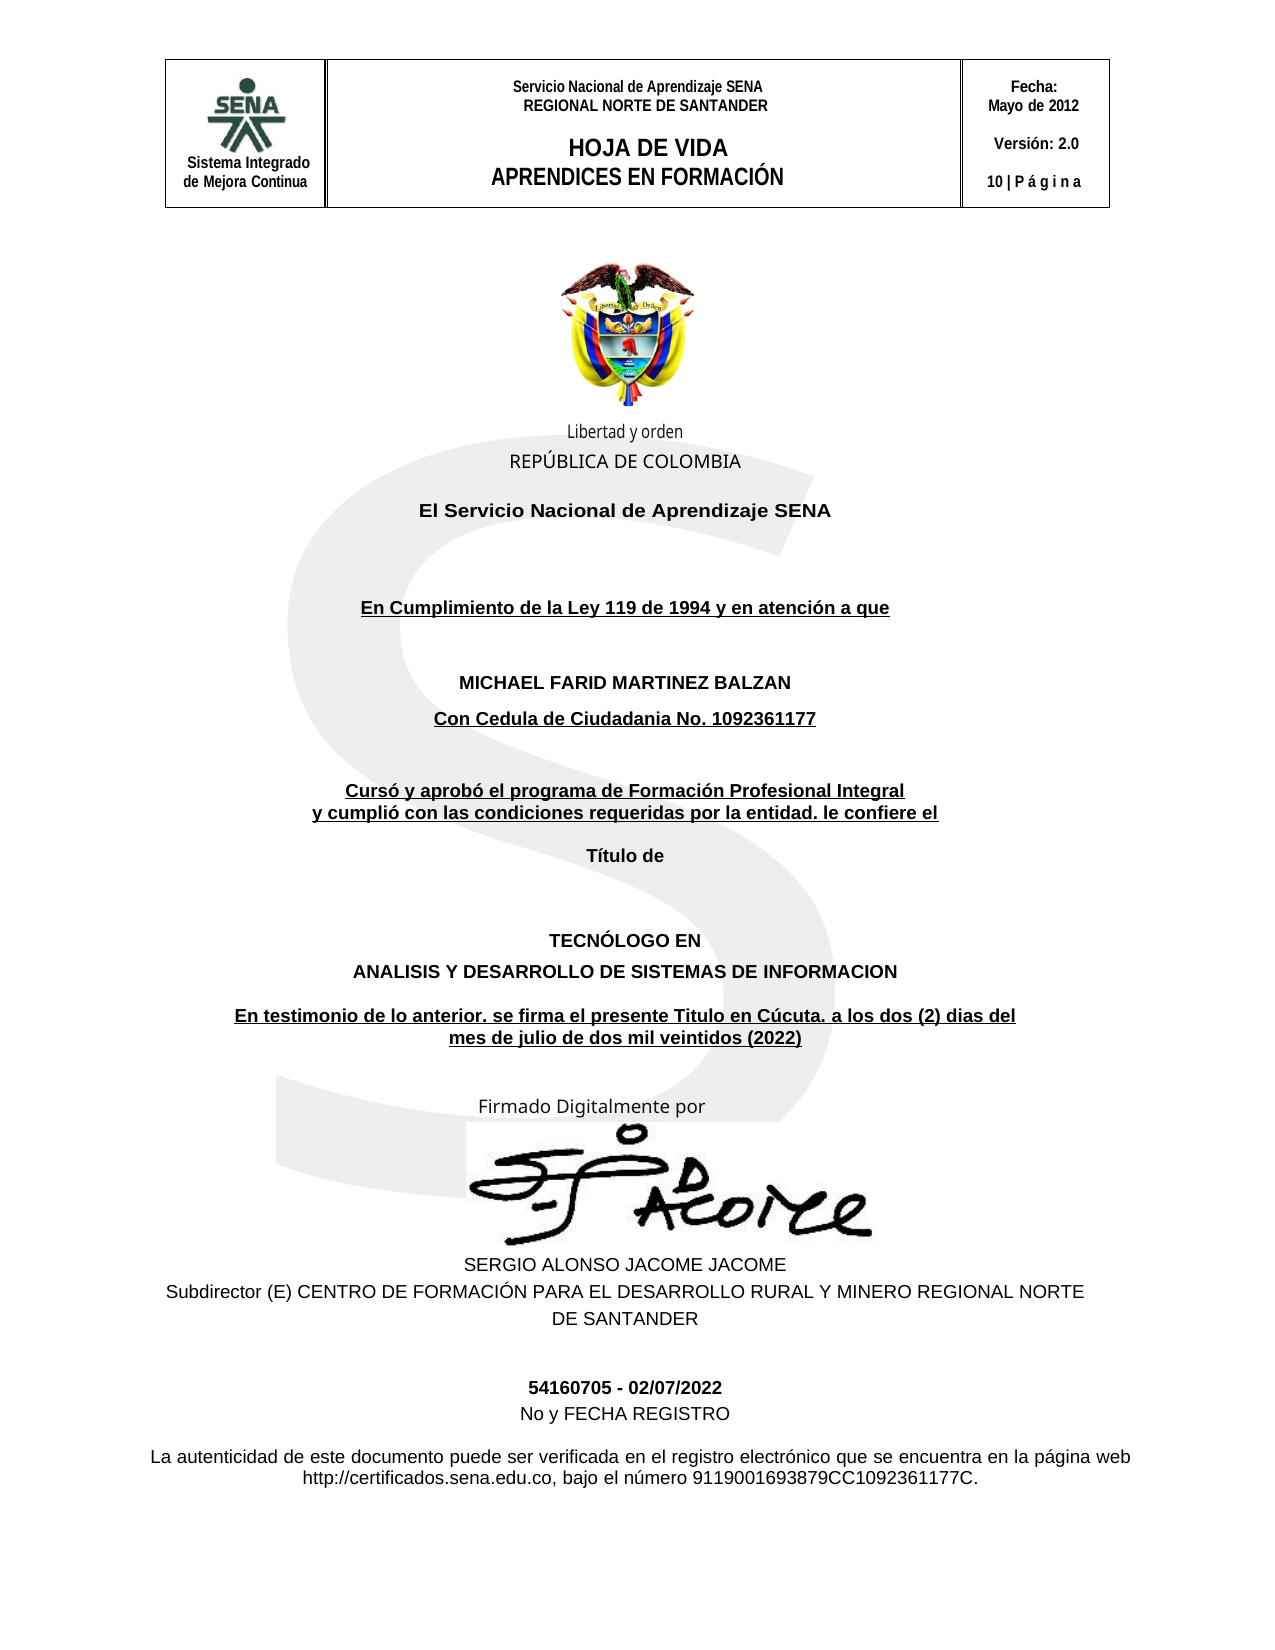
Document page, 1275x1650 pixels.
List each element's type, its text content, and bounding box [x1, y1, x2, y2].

text En Cumplimiento de la Ley 119 de 1994 y en atención a que [9, 597, 1241, 618]
text Firmado Digitalmente por [9, 1093, 1174, 1118]
text No y FECHA REGISTRO [9, 1403, 1241, 1425]
text Cursó y aprobó el programa de Formación Profesional Integral [9, 780, 1241, 801]
text Libertad y orden [9, 418, 1241, 444]
text La autenticidad de este documento puede ser verificada en el registro electrónico que se encuentra en la página web http://certificados.sena.edu.co, bajo el número 9119001693879CC1092361177C. [31, 1447, 1250, 1489]
text TECNÓLOGO EN [9, 929, 1241, 951]
picture [205, 77, 287, 153]
text ANALISIS Y DESARROLLO DE SISTEMAS DE INFORMACION [9, 961, 1241, 982]
text Con Cedula de Ciudadania No. 1092361177 [9, 702, 1241, 731]
picture [466, 1122, 877, 1248]
text El Servicio Nacional de Aprendizaje SENA [9, 500, 1241, 521]
text En testimonio de lo anterior. se firma el presente Titulo en Cúcuta. a los dos (2) dias del mes de julio de dos mil veintidos (2022) [214, 1004, 1036, 1048]
text y cumplió con las condiciones requeridas por la entidad. le confiere el [9, 802, 1241, 823]
picture [559, 261, 694, 407]
text REPÚBLICA DE COLOMBIA [9, 448, 1241, 474]
text 54160705 - 02/07/2022 [9, 1377, 1241, 1398]
text Título de [9, 845, 1241, 867]
text MICHAEL FARID MARTINEZ BALZAN [9, 636, 1241, 702]
text Subdirector (E) CENTRO DE FORMACIÓN PARA EL DESARROLLO RURAL Y MINERO REGIONAL NORTE DE SANTANDER [151, 1281, 1099, 1329]
